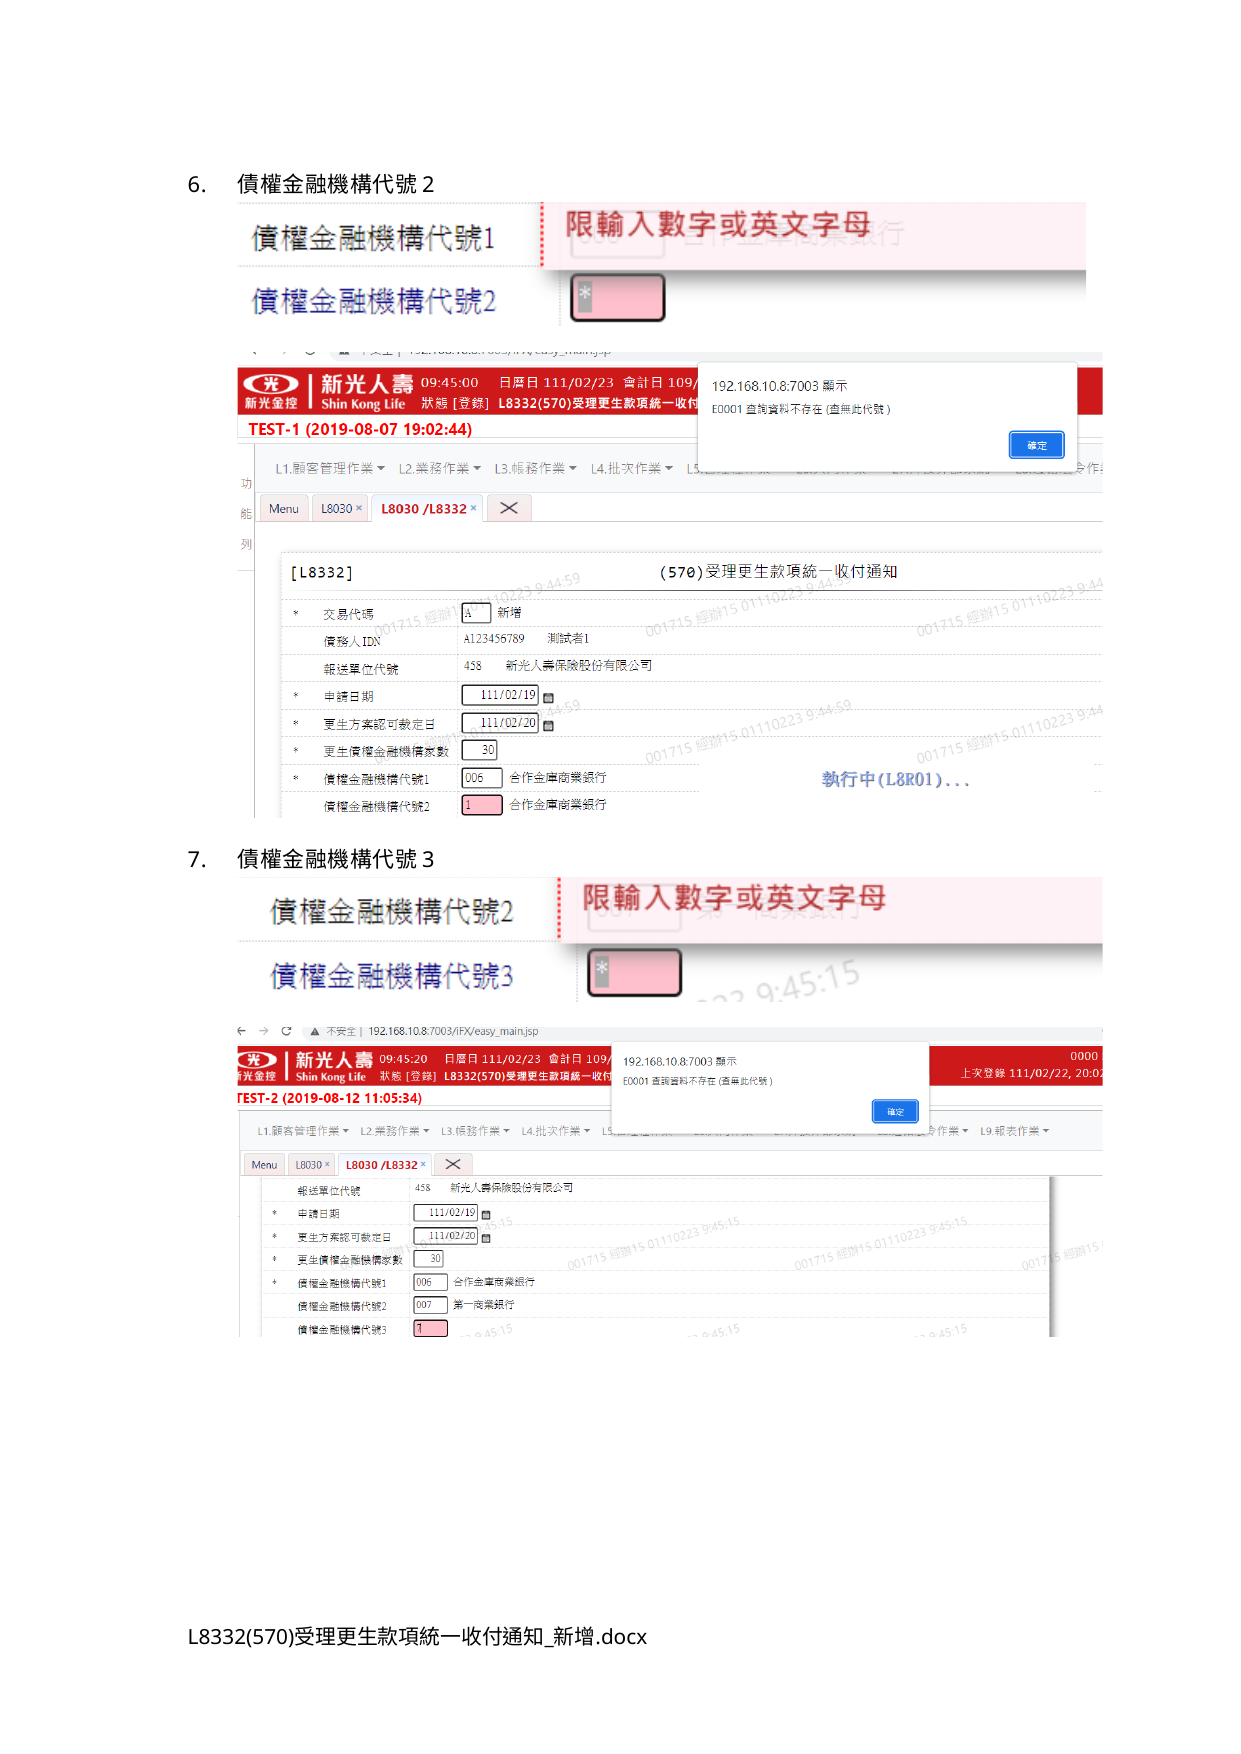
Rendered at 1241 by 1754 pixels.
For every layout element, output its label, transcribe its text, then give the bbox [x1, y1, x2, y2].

picture [237, 1027, 1103, 1337]
picture [237, 352, 1103, 818]
picture [237, 877, 1103, 1002]
picture [237, 202, 1087, 327]
